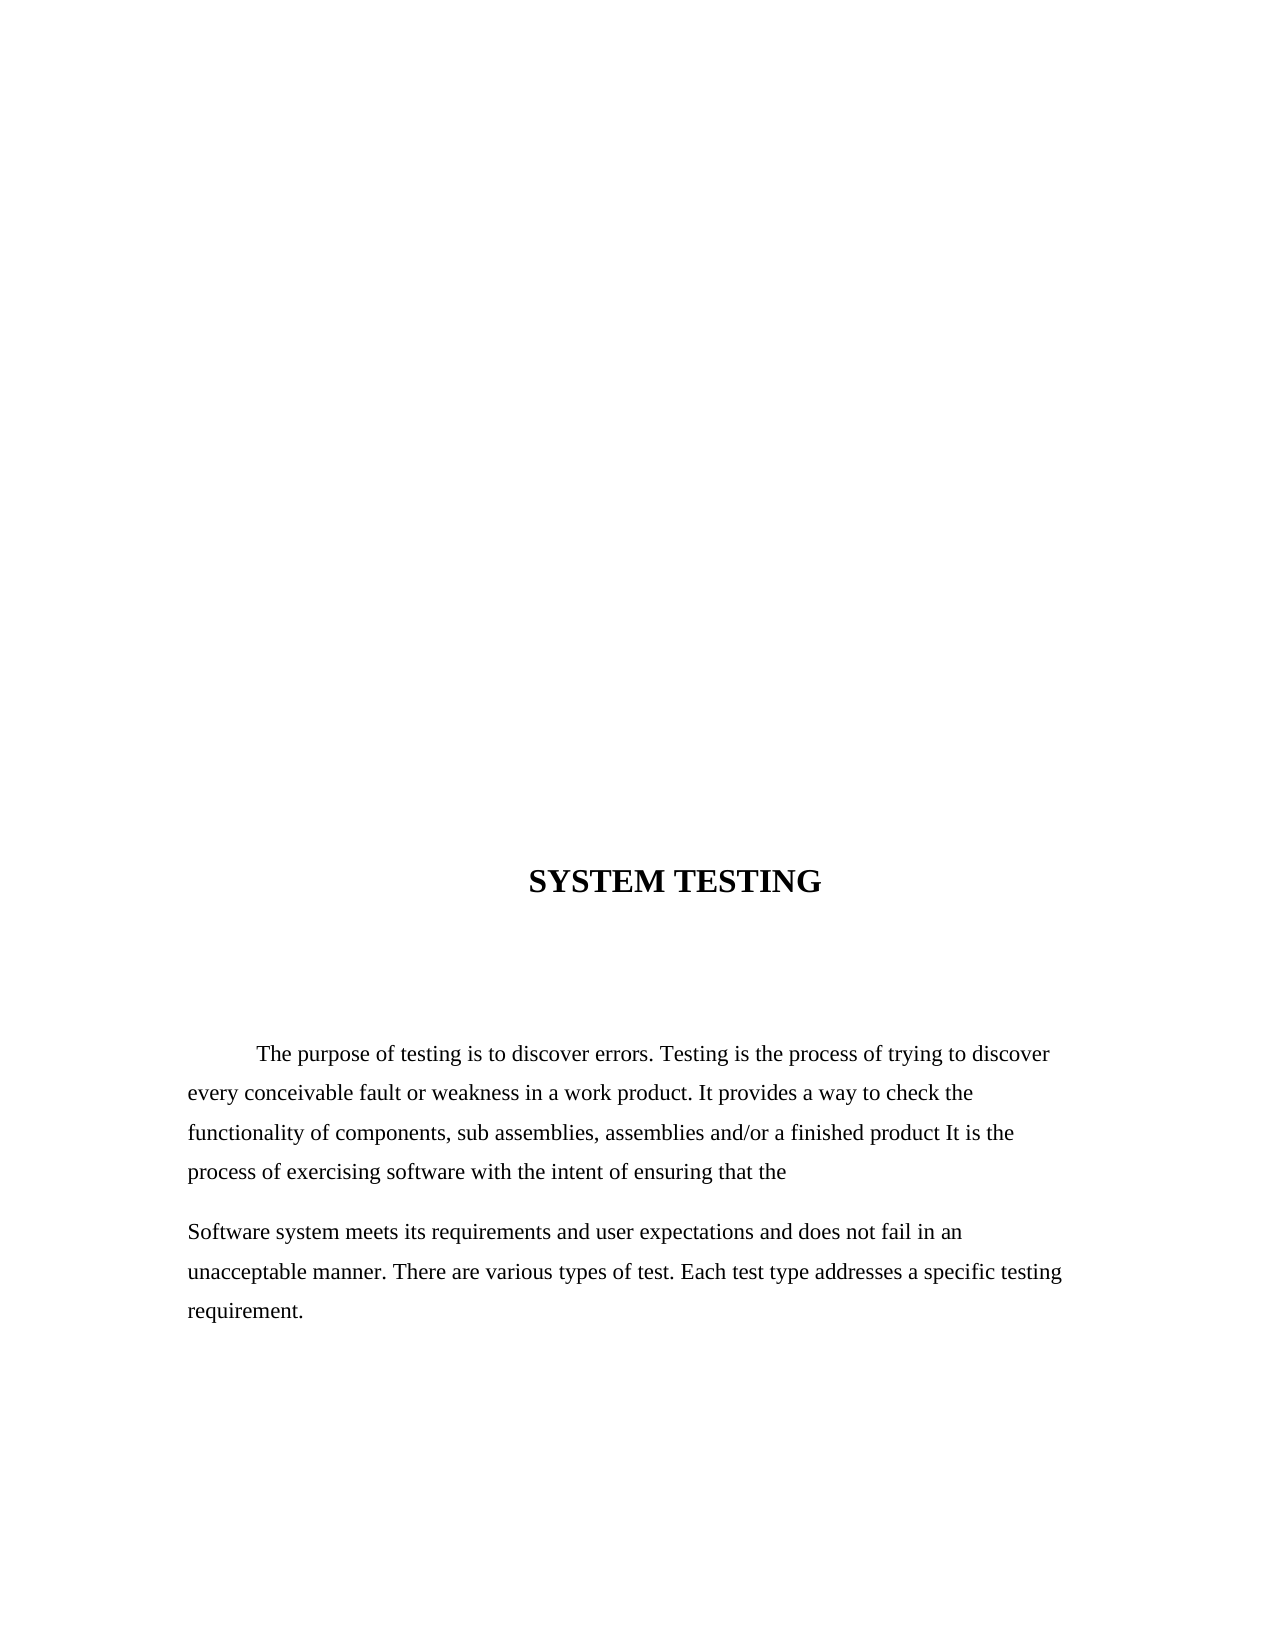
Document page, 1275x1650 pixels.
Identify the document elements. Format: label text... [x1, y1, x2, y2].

text The purpose of testing is to discover errors. Testing is the process of trying to discover every conceivable fault or weakness in a work product. It provides a way to check the functionality of components, sub assemblies, assemblies and/or a finished product It is the process of exercising software with the intent of ensuring that the [187, 1039, 1087, 1184]
text Software system meets its requirements and user expectations and does not fail in an unacceptable manner. There are various types of test. Each test type addresses a specific testing requirement. [187, 1218, 1087, 1324]
subtitle SYSTEM TESTING [262, 861, 1087, 900]
